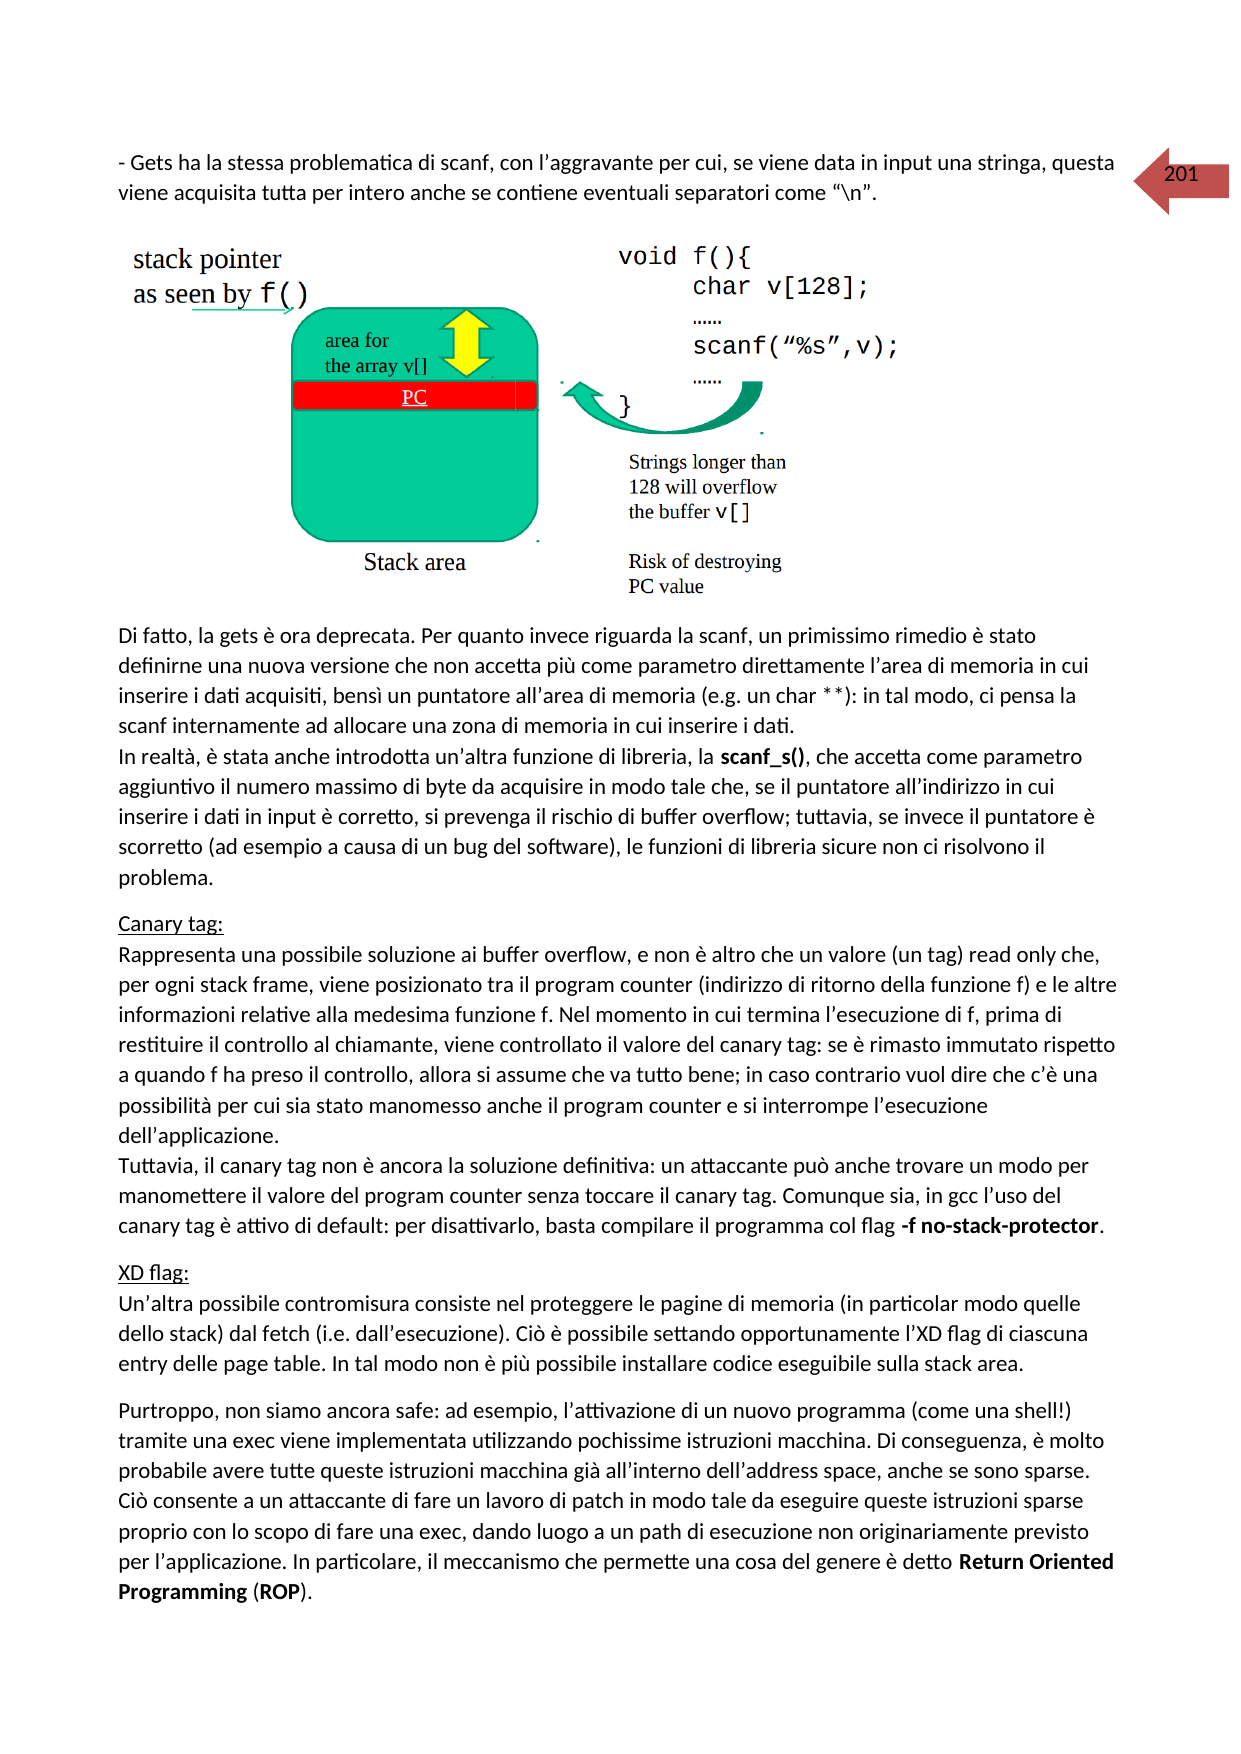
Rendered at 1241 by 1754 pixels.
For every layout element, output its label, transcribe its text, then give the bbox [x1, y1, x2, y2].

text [118, 148, 1122, 206]
text Di fatto, la gets è ora deprecata. Per quanto invece riguarda la scanf, un primissimo rimedio è stato definirne una nuova versione che non accetta più come parametro direttamente l’area di memoria in cui inserire i dati acquisiti, bensì un puntatore all’area di memoria (e.g. un char **): in tal modo, ci pensa la scanf internamente ad allocare una zona di memoria in cui inserire i dati. In realtà, è stata anche introdotta un’altra funzione di libreria, la scanf_s(), che accetta come parametro aggiuntivo il numero massimo di byte da acquisire in modo tale che, se il puntatore all’indirizzo in cui inserire i dati in input è corretto, si prevenga il rischio di buffer overflow; tuttavia, se invece il puntatore è scorretto (ad esempio a causa di un bug del software), le funzioni di libreria sicure non ci risolvono il problema. [118, 621, 1122, 891]
text Canary tag: Rappresenta una possibile soluzione ai buffer overflow, e non è altro che un valore (un tag) read only che, per ogni stack frame, viene posizionato tra il program counter (indirizzo di ritorno della funzione f) e le altre informazioni relative alla medesima funzione f. Nel momento in cui termina l’esecuzione di f, prima di restituire il controllo al chiamante, viene controllato il valore del canary tag: se è rimasto immutato rispetto a quando f ha preso il controllo, allora si assume che va tutto bene; in caso contrario vuol dire che c’è una possibilità per cui sia stato manomesso anche il program counter e si interrompe l’esecuzione dell’applicazione. Tuttavia, il canary tag non è ancora la soluzione definitiva: un attaccante può anche trovare un modo per manomettere il valore del program counter senza toccare il canary tag. Comunque sia, in gcc l’uso del canary tag è attivo di default: per disattivarlo, basta compilare il programma col flag -f no-stack-protector. [118, 909, 1122, 1240]
picture [118, 224, 904, 603]
text XD flag: Un’altra possibile contromisura consiste nel proteggere le pagine di memoria (in particolar modo quelle dello stack) dal fetch (i.e. dall’esecuzione). Ciò è possibile settando opportunamente l’XD flag di ciascuna entry delle page table. In tal modo non è più possibile installare codice eseguibile sulla stack area. [118, 1258, 1122, 1377]
text Purtroppo, non siamo ancora safe: ad esempio, l’attivazione di un nuovo programma (come una shell!) tramite una exec viene implementata utilizzando pochissime istruzioni macchina. Di conseguenza, è molto probabile avere tutte queste istruzioni macchina già all’interno dell’address space, anche se sono sparse. Ciò consente a un attaccante di fare un lavoro di patch in modo tale da eseguire queste istruzioni sparse proprio con lo scopo di fare una exec, dando luogo a un path di esecuzione non originariamente previsto per l’applicazione. In particolare, il meccanismo che permette una cosa del genere è detto Return Oriented Programming (ROP). [118, 1396, 1122, 1605]
